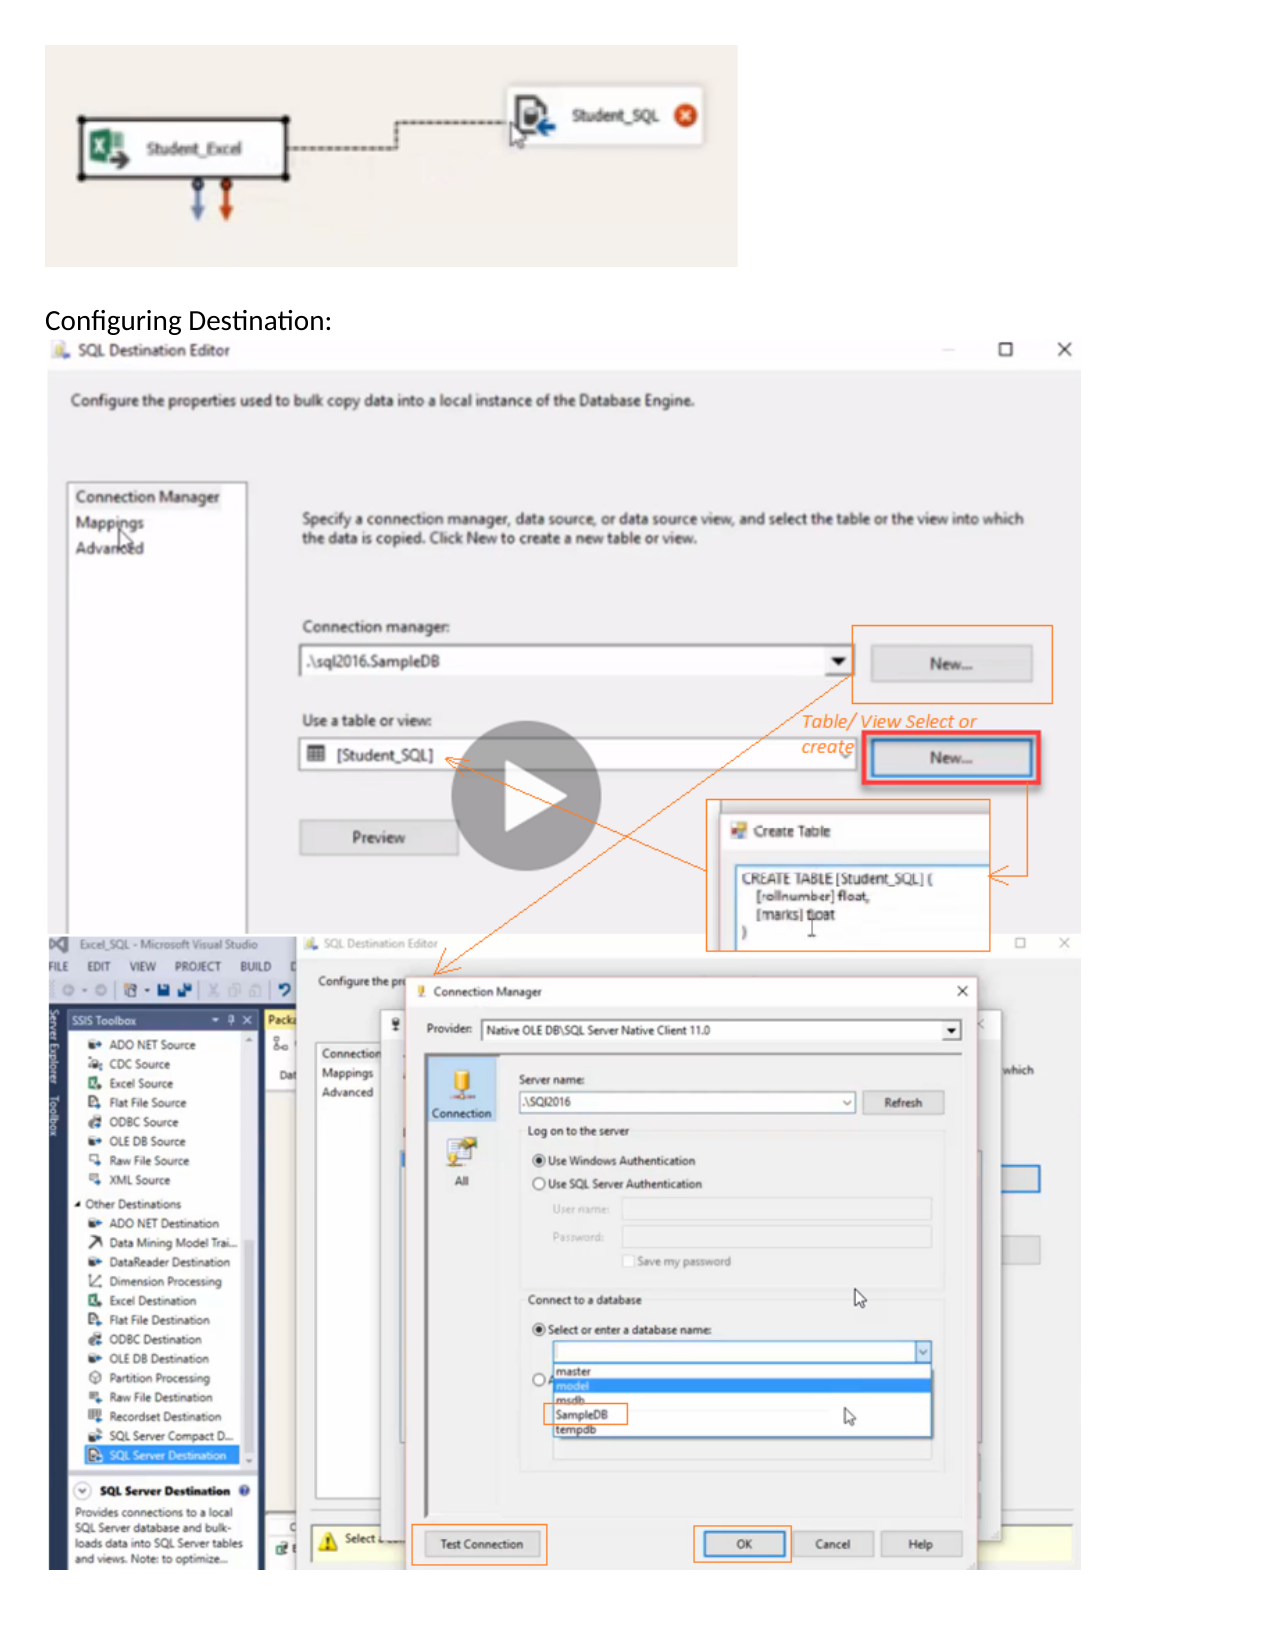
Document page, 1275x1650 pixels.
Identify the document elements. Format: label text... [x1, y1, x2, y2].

picture [45, 337, 1081, 1570]
text Configuring Destination: [45, 302, 1230, 338]
picture [45, 45, 738, 267]
